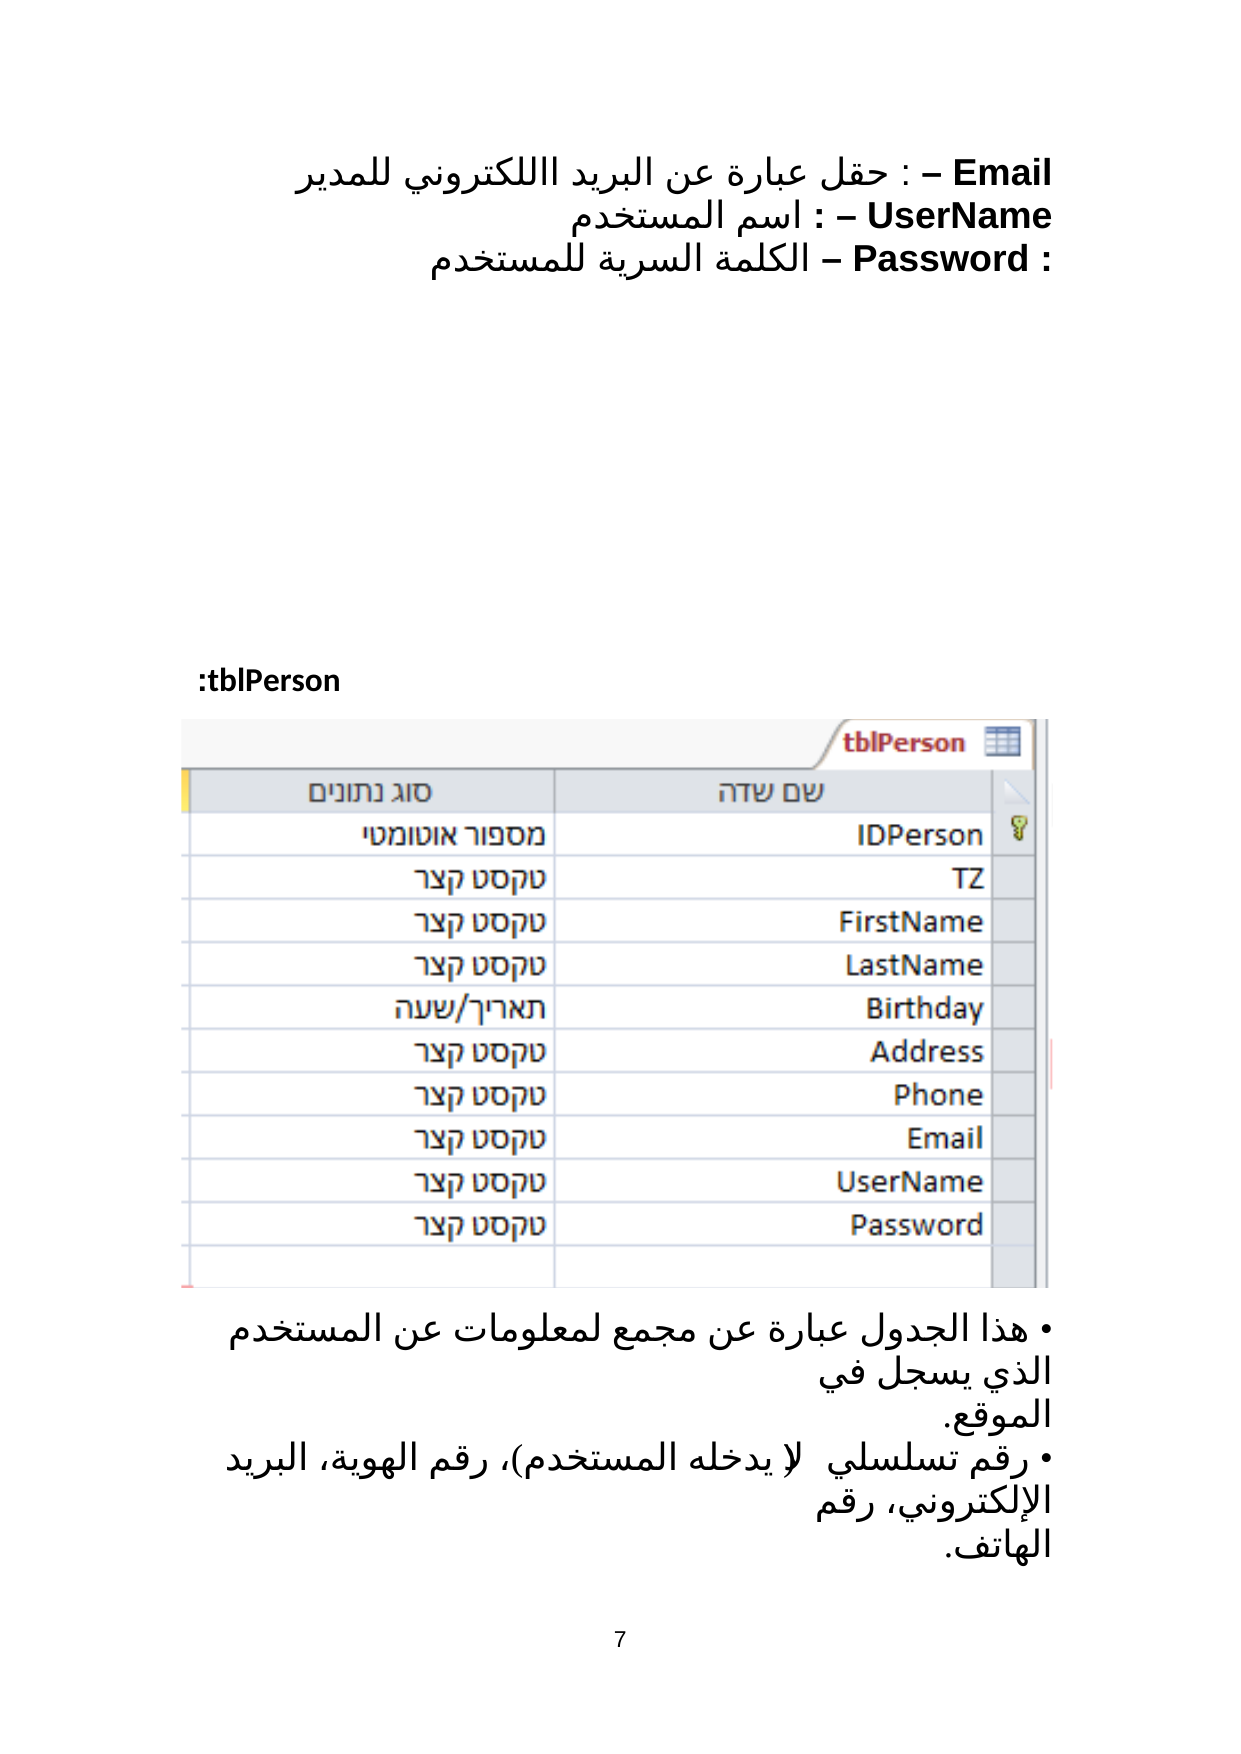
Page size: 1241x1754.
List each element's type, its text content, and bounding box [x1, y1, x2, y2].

text الموقع. [187, 1393, 1053, 1436]
text UserName – : اسم المستخدم [187, 193, 1053, 236]
text Email – : حقل عبارة عن البريد االلكتروني للمدير [187, 150, 1053, 193]
picture [181, 719, 1053, 1288]
text tblPerson: [187, 659, 1053, 700]
text • رقم تسلسلي (لا يدخله المستخدم)، رقم الهوية، البريد الإلكتروني، رقم [187, 1436, 1053, 1522]
text • هذا الجدول عبارة عن مجمع لمعلومات عن المستخدم الذي يسجل في [187, 1306, 1053, 1393]
text : Password – الكلمة السرية للمستخدم [187, 236, 1053, 309]
text الهاتف. [187, 1522, 1053, 1565]
